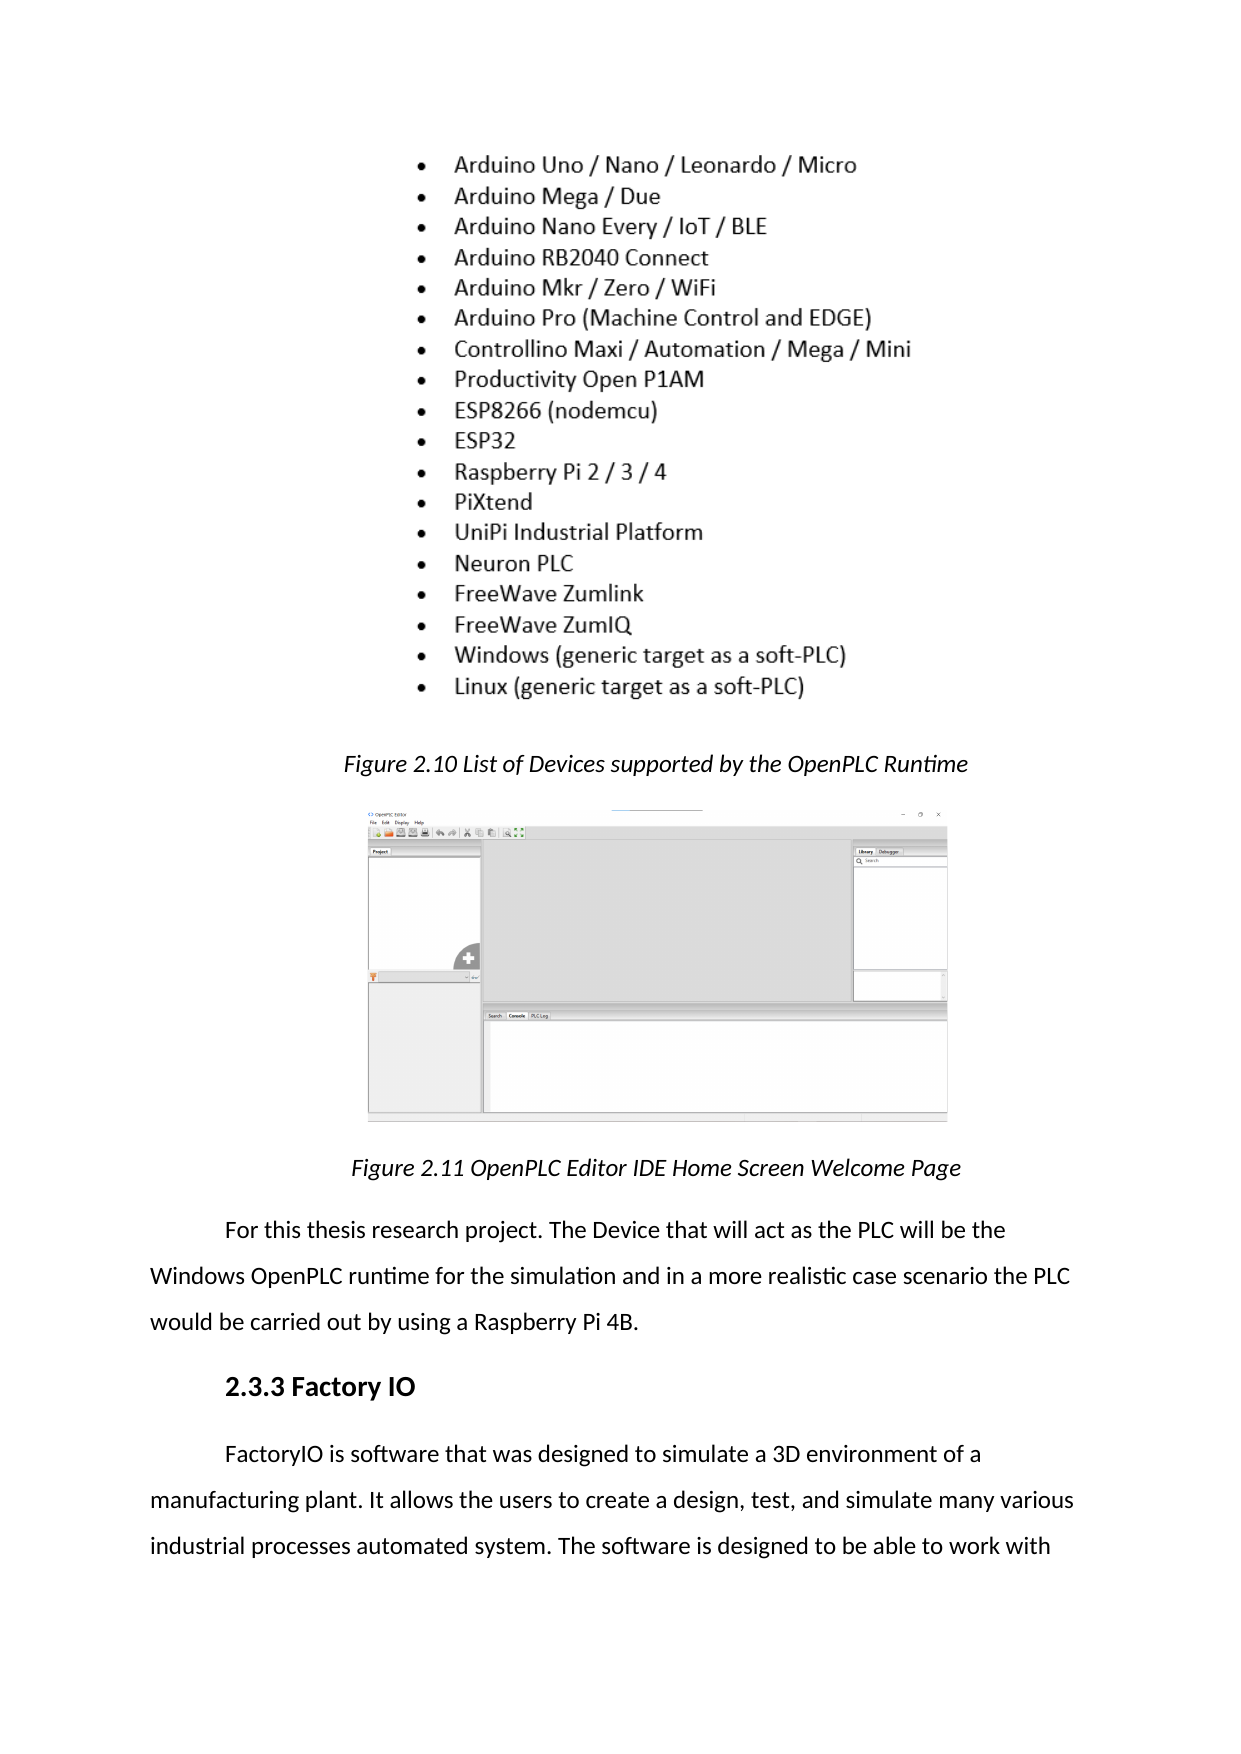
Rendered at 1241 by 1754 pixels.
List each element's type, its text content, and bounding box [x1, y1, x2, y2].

text 2.3.3 Factory IO [150, 1368, 1090, 1404]
text Figure 2.10 List of Devices supported by the OpenPLC Runtime [150, 748, 1090, 778]
picture [367, 810, 948, 1122]
text For this thesis research project. The Device that will act as the PLC will be the Windows OpenPLC runtime for the simulation and in a more realistic case scenario the PLC would be carried out by using a Raspberry Pi 4B. [150, 1214, 1090, 1336]
text Figure 2.11 OpenPLC Editor IDE Home Screen Welcome Page [150, 1152, 1090, 1183]
picture [378, 150, 937, 718]
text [150, 1438, 1090, 1560]
